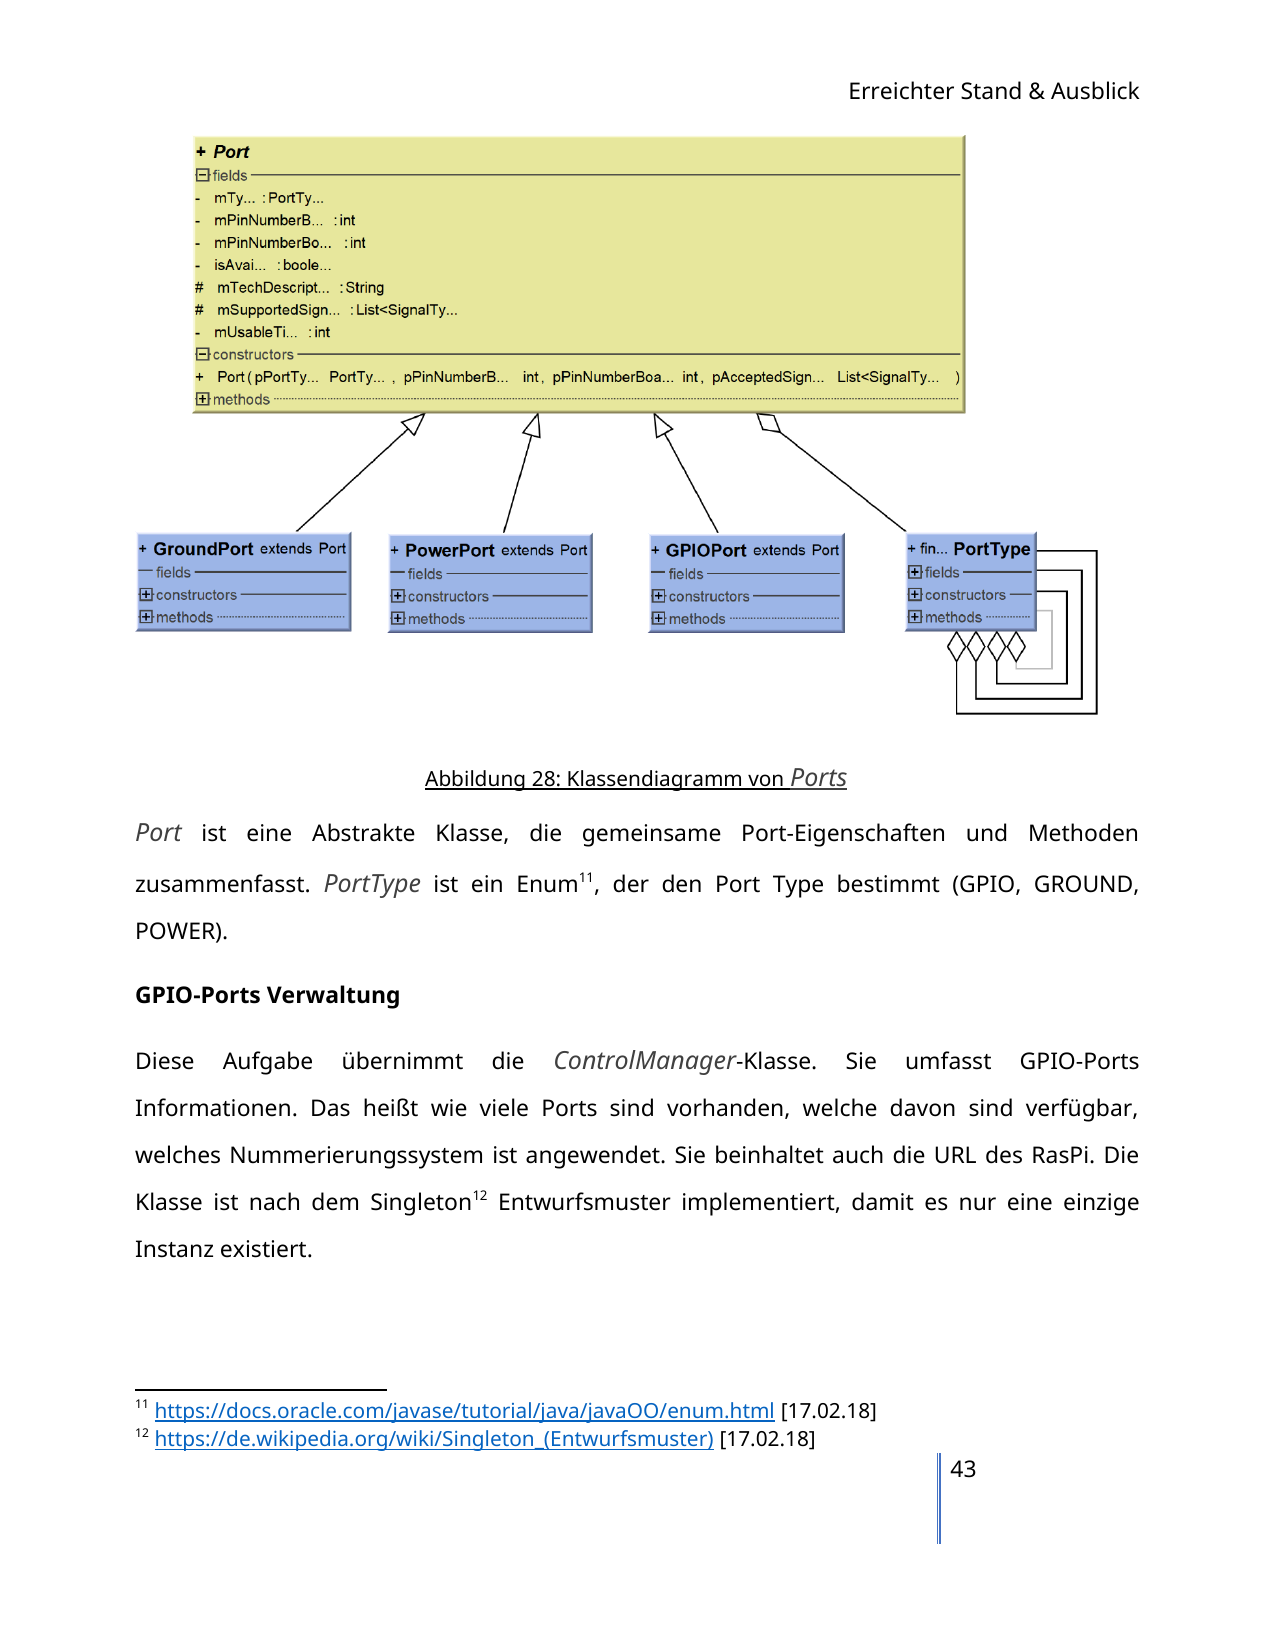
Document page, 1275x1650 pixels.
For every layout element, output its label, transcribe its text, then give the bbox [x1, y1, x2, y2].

picture [135, 135, 1110, 728]
text Port ist eine Abstrakte Klasse, die gemeinsame Port-Eigenschaften und Methoden zusammenfasst. PortType ist ein Enum, der den Port Type bestimmt (GPIO, GROUND, POWER). [135, 814, 1140, 947]
text GPIO-Ports Verwaltung [135, 979, 1140, 1010]
text Diese Aufgabe übernimmt die ControlManager-Klasse. Sie umfasst GPIO-Ports Informationen. Das heißt wie viele Ports sind vorhanden, welche davon sind verfügbar, welches Nummerierungssystem ist angewendet. Sie beinhaltet auch die URL des RasPi. Die Klasse ist nach dem Singleton Entwurfsmuster implementiert, damit es nur eine einzige Instanz existiert. [135, 1042, 1140, 1264]
